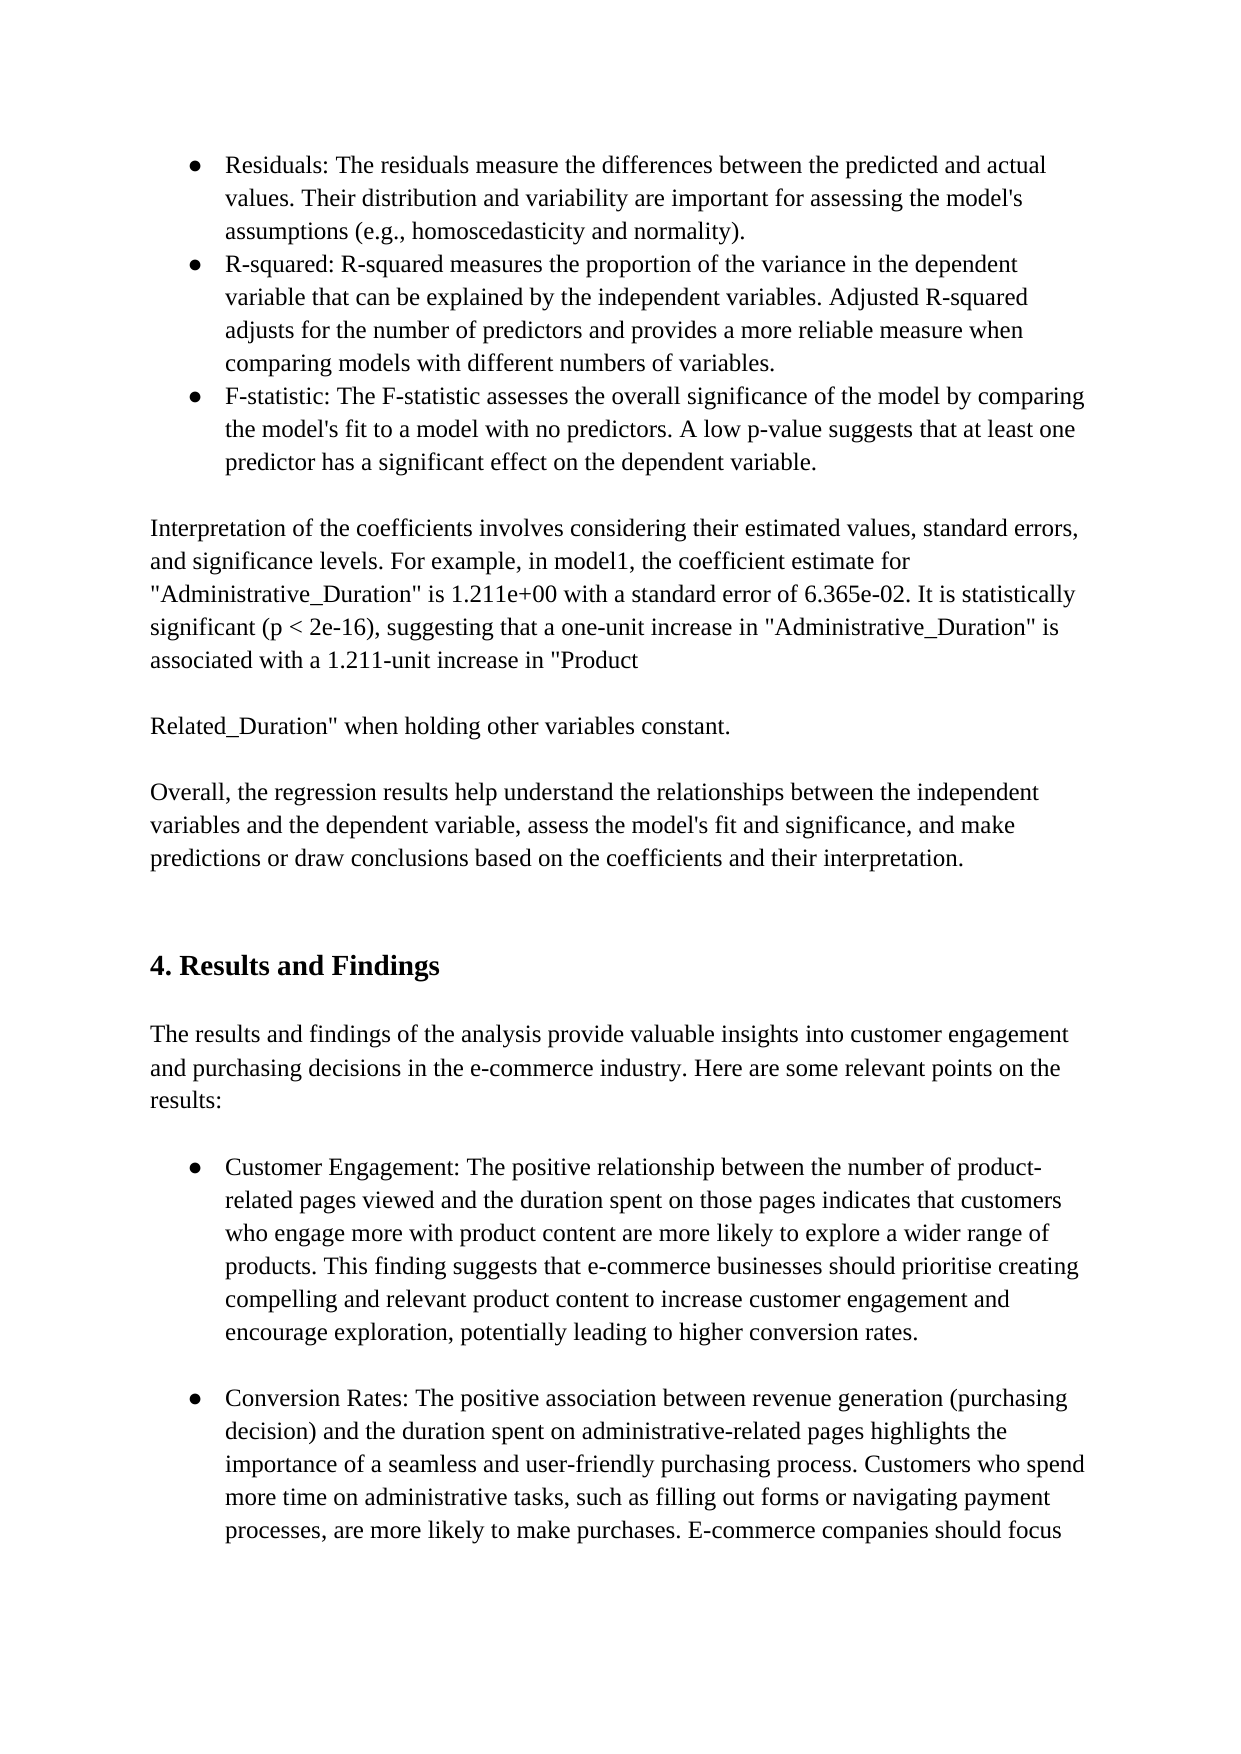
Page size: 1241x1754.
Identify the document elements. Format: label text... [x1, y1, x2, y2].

list F-statistic: The F-statistic assesses the overall significance of the model by comparing the model's fit to a model with no predictors. A low p-value suggests that at least one predictor has a significant effect on the dependent variable. [187, 381, 1090, 476]
list Residuals: The residuals measure the differences between the predicted and actual values. Their distribution and variability are important for assessing the model's assumptions (e.g., homoscedasticity and normality). [187, 150, 1090, 245]
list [187, 1383, 1090, 1544]
text 4. Results and Findings [150, 948, 1090, 982]
list Customer Engagement: The positive relationship between the number of product-related pages viewed and the duration spent on those pages indicates that customers who engage more with product content are more likely to explore a wider range of products. This finding suggests that e-commerce businesses should prioritise creating compelling and relevant product content to increase customer engagement and encourage exploration, potentially leading to higher conversion rates. [187, 1152, 1090, 1346]
text Overall, the regression results help understand the relationships between the independent variables and the dependent variable, assess the model's fit and significance, and make predictions or draw conclusions based on the coefficients and their interpretation. [150, 777, 1090, 872]
text The results and findings of the analysis provide valuable insights into customer engagement and purchasing decisions in the e-commerce industry. Here are some relevant points on the results: [150, 1019, 1090, 1114]
text Related_Duration" when holding other variables constant. [150, 711, 1090, 740]
list R-squared: R-squared measures the proportion of the variance in the dependent variable that can be explained by the independent variables. Adjusted R-squared adjusts for the number of predictors and provides a more reliable measure when comparing models with different numbers of variables. [187, 249, 1090, 377]
text Interpretation of the coefficients involves considering their estimated values, standard errors, and significance levels. For example, in model1, the coefficient estimate for "Administrative_Duration" is 1.211e+00 with a standard error of 6.365e-02. It is statistically significant (p < 2e-16), suggesting that a one-unit increase in "Administrative_Duration" is associated with a 1.211-unit increase in "Product [150, 513, 1090, 674]
